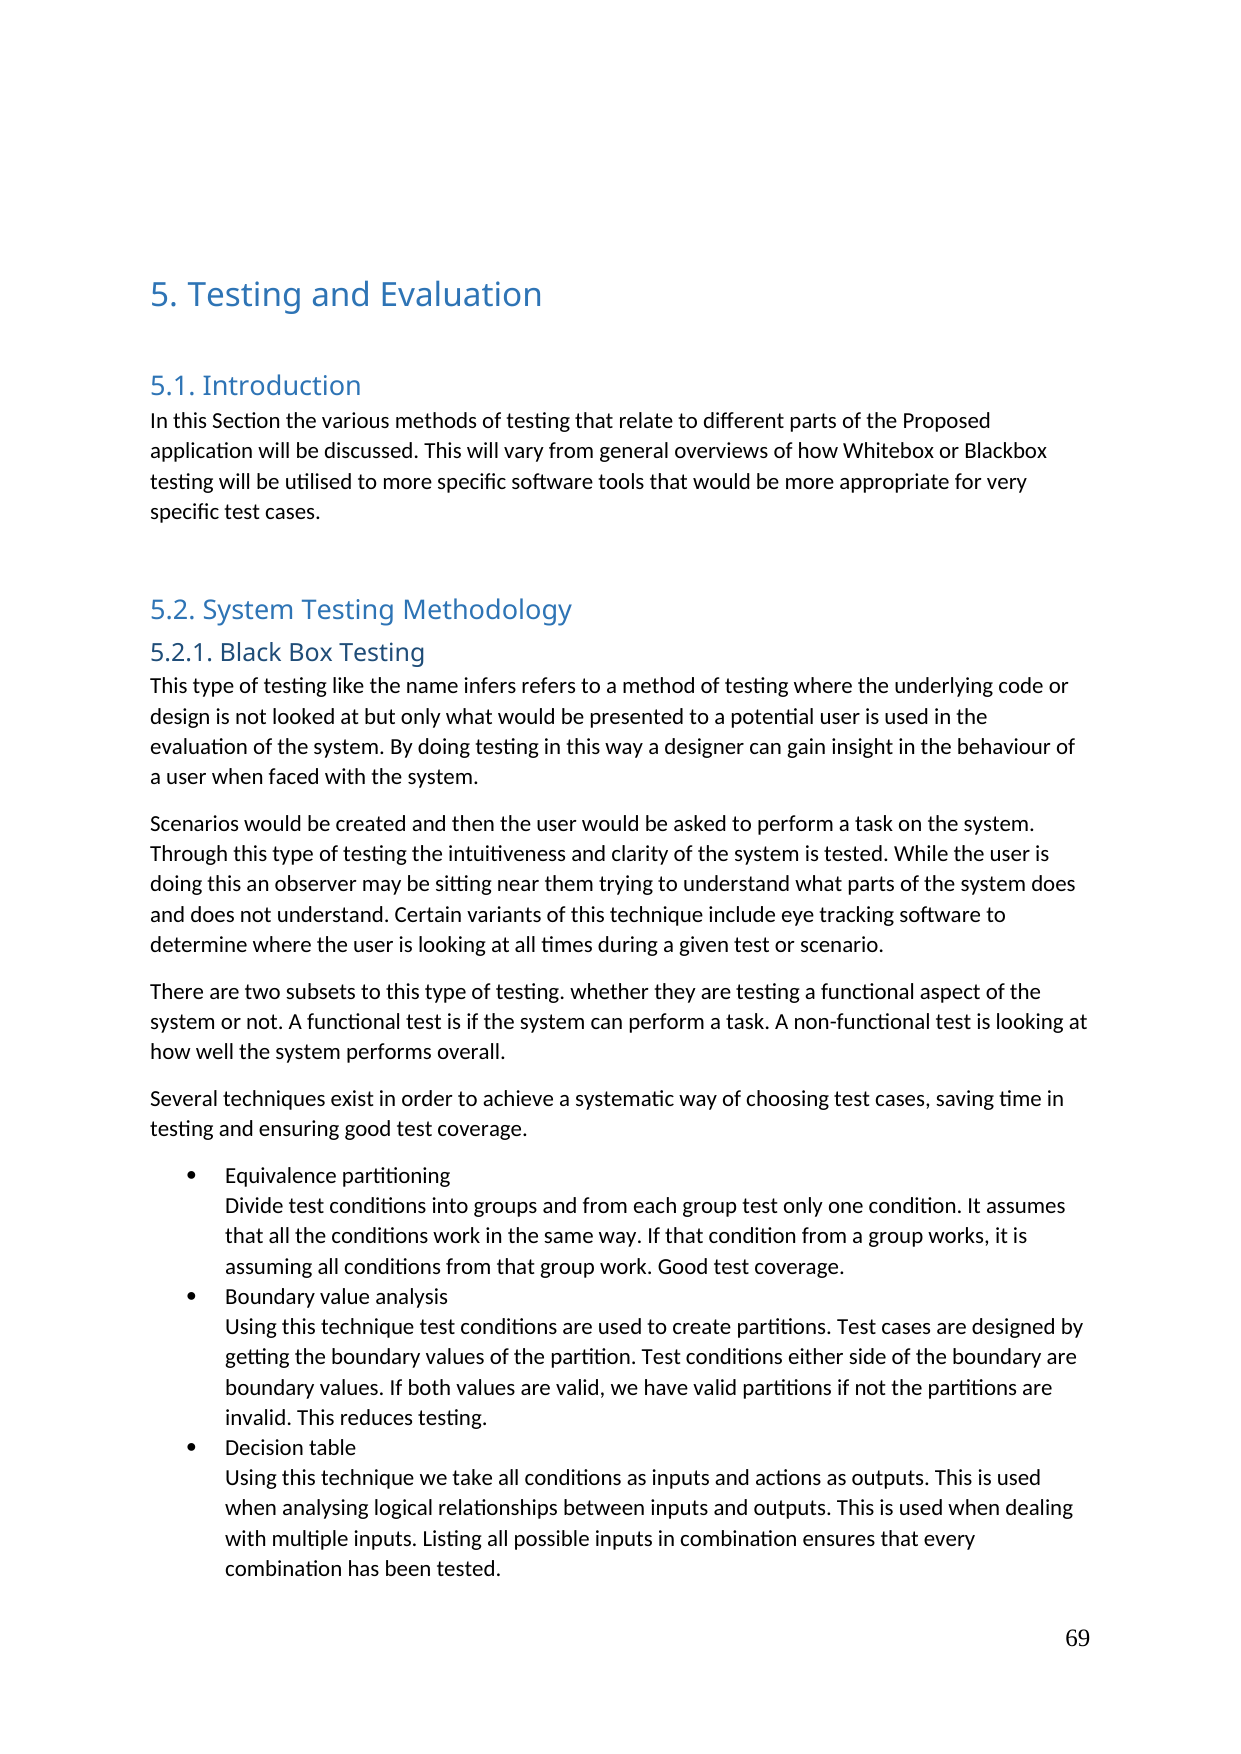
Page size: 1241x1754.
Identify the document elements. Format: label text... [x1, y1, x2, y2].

list Decision table Using this technique we take all conditions as inputs and actions as outputs. This is used when analysing logical relationships between inputs and outputs. This is used when dealing with multiple inputs. Listing all possible inputs in combination ensures that every combination has been tested. [187, 1433, 1090, 1582]
subtitle 5.2. System Testing Methodology [150, 591, 1090, 628]
list Boundary value analysis Using this technique test conditions are used to create partitions. Test cases are designed by getting the boundary values of the partition. Test conditions either side of the boundary are boundary values. If both values are valid, we have valid partitions if not the partitions are invalid. This reduces testing. [187, 1282, 1090, 1431]
text This type of testing like the name infers refers to a method of testing where the underlying code or design is not looked at but only what would be presented to a potential user is used in the evaluation of the system. By doing testing in this way a designer can gain insight in the behaviour of a user when faced with the system. [150, 672, 1090, 790]
subtitle 5.2.1. Black Box Testing [150, 635, 1090, 669]
text In this Section the various methods of testing that relate to different parts of the Proposed application will be discussed. This will vary from general overviews of how Whitebox or Blackbox testing will be utilised to more specific software tools that would be more appropriate for very specific test cases. [150, 406, 1090, 525]
text There are two subsets to this type of testing. whether they are testing a functional aspect of the system or not. A functional test is if the system can perform a task. A non-functional test is looking at how well the system performs overall. [150, 977, 1090, 1065]
subtitle 5.1. Introduction [150, 367, 1090, 403]
text Several techniques exist in order to achieve a systematic way of choosing test cases, saving time in testing and ensuring good test coverage. [150, 1084, 1090, 1142]
subtitle Testing and Evaluation [150, 271, 1090, 316]
list Equivalence partitioning Divide test conditions into groups and from each group test only one condition. It assumes that all the conditions work in the same way. If that condition from a group works, it is assuming all conditions from that group work. Good test coverage. [187, 1161, 1090, 1280]
text Scenarios would be created and then the user would be asked to perform a task on the system. Through this type of testing the intuitiveness and clarity of the system is tested. While the user is doing this an observer may be sitting near them trying to understand what parts of the system does and does not understand. Certain variants of this technique include eye tracking software to determine where the user is looking at all times during a given test or scenario. [150, 809, 1090, 958]
